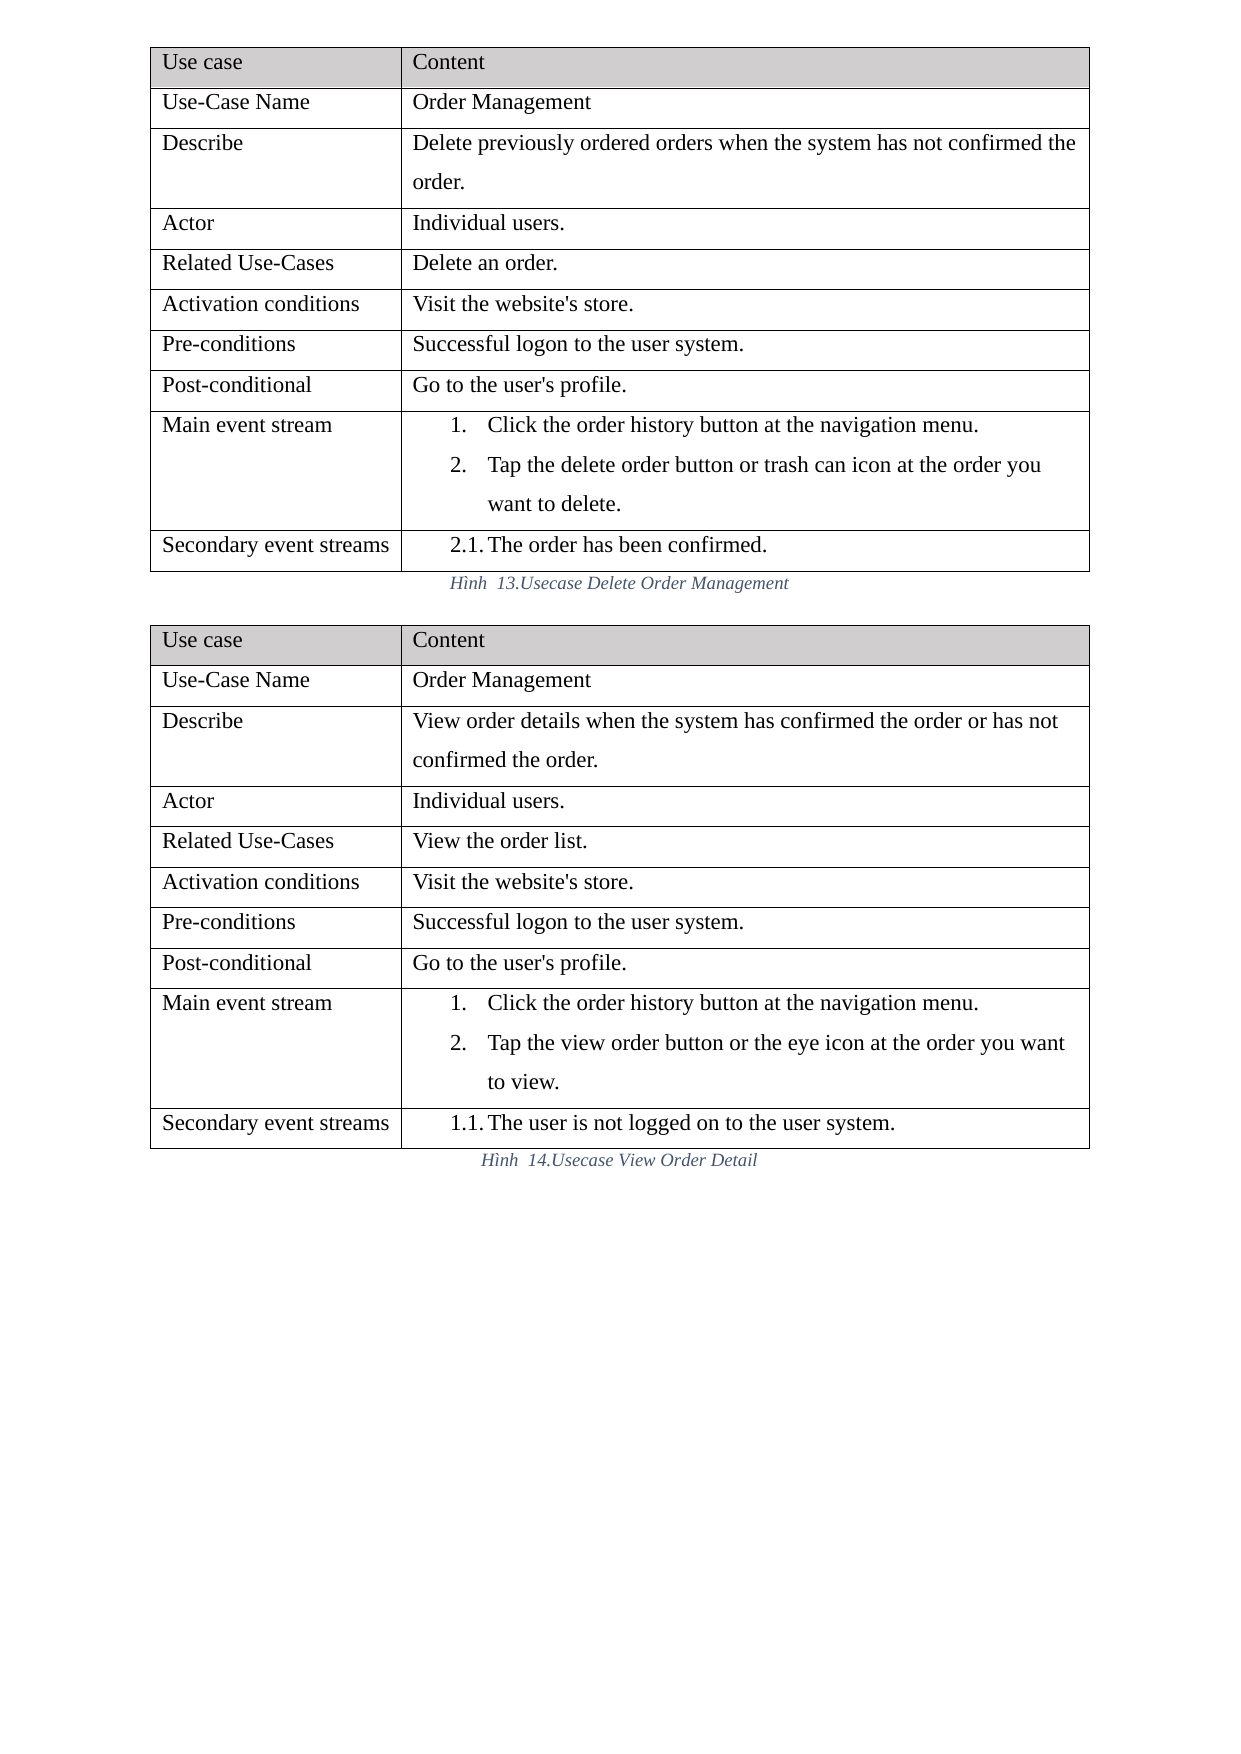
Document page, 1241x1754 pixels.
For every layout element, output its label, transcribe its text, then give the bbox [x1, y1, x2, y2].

table_cell Activation conditions [151, 868, 401, 907]
table_cell Use-Case Name [151, 89, 401, 128]
table_cell Use-Case Name [151, 666, 401, 706]
table_cell Individual users. [402, 787, 1089, 826]
table_cell Secondary event streams [151, 1109, 401, 1148]
table_cell Actor [151, 209, 401, 248]
table_cell Click the order history button at the navigation menu. Tap the delete order button or trash can icon at the order you want to delete. [402, 412, 1089, 530]
table_cell Post-conditional [151, 371, 401, 411]
table_cell Related Use-Cases [151, 827, 401, 867]
table_header Use case [151, 48, 401, 87]
table_cell Actor [151, 787, 401, 826]
table_cell View the order list. [402, 827, 1089, 867]
table_cell Visit the website's store. [402, 868, 1089, 907]
table_cell Delete previously ordered orders when the system has not confirmed the order. [402, 129, 1089, 208]
table_cell Related Use-Cases [151, 250, 401, 289]
table_cell Main event stream [151, 412, 401, 530]
table_header Content [402, 48, 1089, 87]
table_cell Order Management [402, 666, 1089, 706]
table_cell Secondary event streams [151, 531, 401, 571]
table_cell Visit the website's store. [402, 290, 1089, 329]
table_cell Click the order history button at the navigation menu. Tap the view order button or the eye icon at the order you want to view. [402, 989, 1089, 1108]
table_cell Describe [151, 707, 401, 786]
table_cell The order has been confirmed. [402, 531, 1089, 571]
table_cell Successful logon to the user system. [402, 908, 1089, 948]
table_cell View order details when the system has confirmed the order or has not confirmed the order. [402, 707, 1089, 786]
table_cell Main event stream [151, 989, 401, 1108]
table_cell Successful logon to the user system. [402, 331, 1089, 370]
table_cell Describe [151, 129, 401, 208]
table_cell Go to the user's profile. [402, 949, 1089, 988]
table_cell Pre-conditions [151, 331, 401, 370]
table_cell Activation conditions [151, 290, 401, 329]
table_header Content [402, 626, 1089, 665]
table_cell Individual users. [402, 209, 1089, 248]
table_cell Go to the user's profile. [402, 371, 1089, 411]
text Hình 14.Usecase View Order Detail [150, 1149, 1090, 1171]
table_cell Post-conditional [151, 949, 401, 988]
table_cell Delete an order. [402, 250, 1089, 289]
table_cell Pre-conditions [151, 908, 401, 948]
table_cell The user is not logged on to the user system. [402, 1109, 1089, 1148]
table_header Use case [151, 626, 401, 665]
table_cell Order Management [402, 89, 1089, 128]
text Hình 13.Usecase Delete Order Management [150, 572, 1090, 593]
